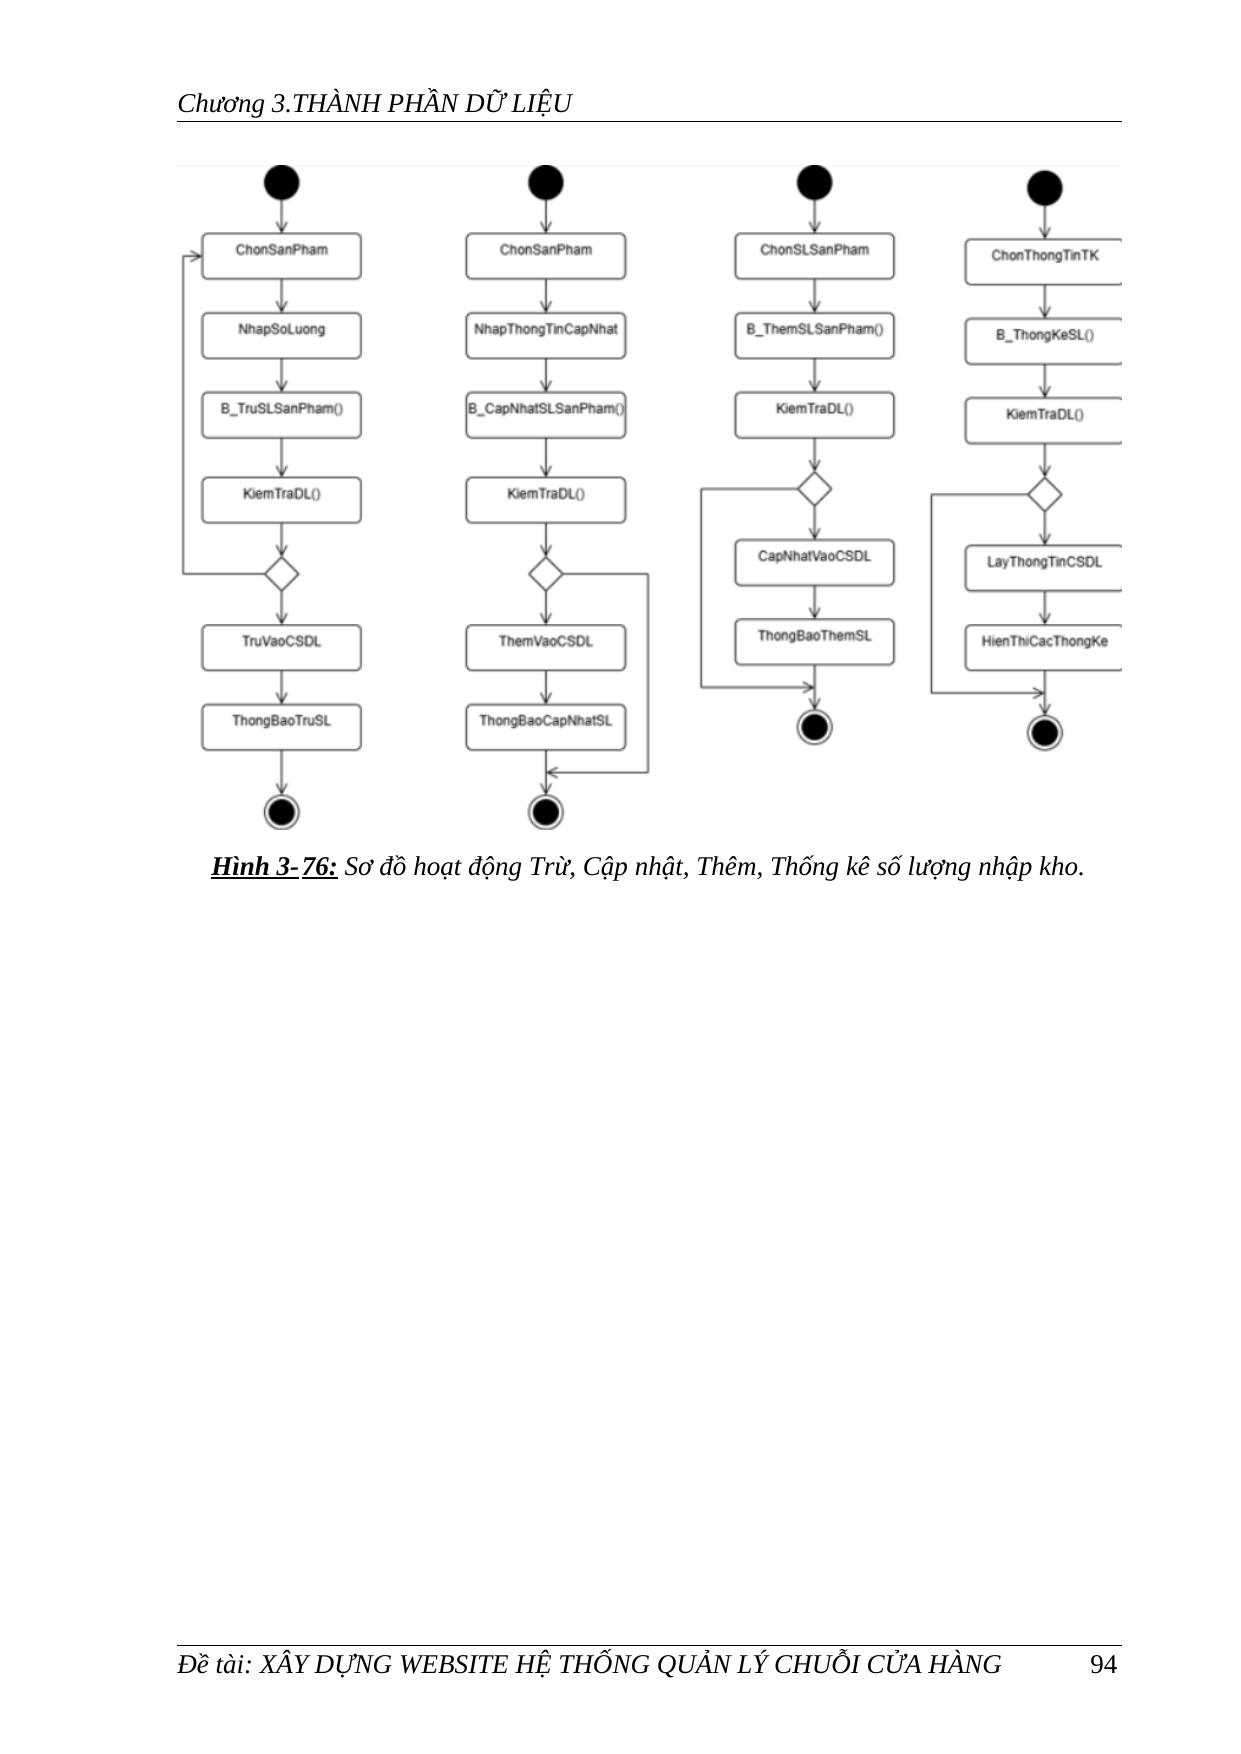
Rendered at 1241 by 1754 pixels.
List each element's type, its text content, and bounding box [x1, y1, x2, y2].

picture [177, 165, 1122, 830]
